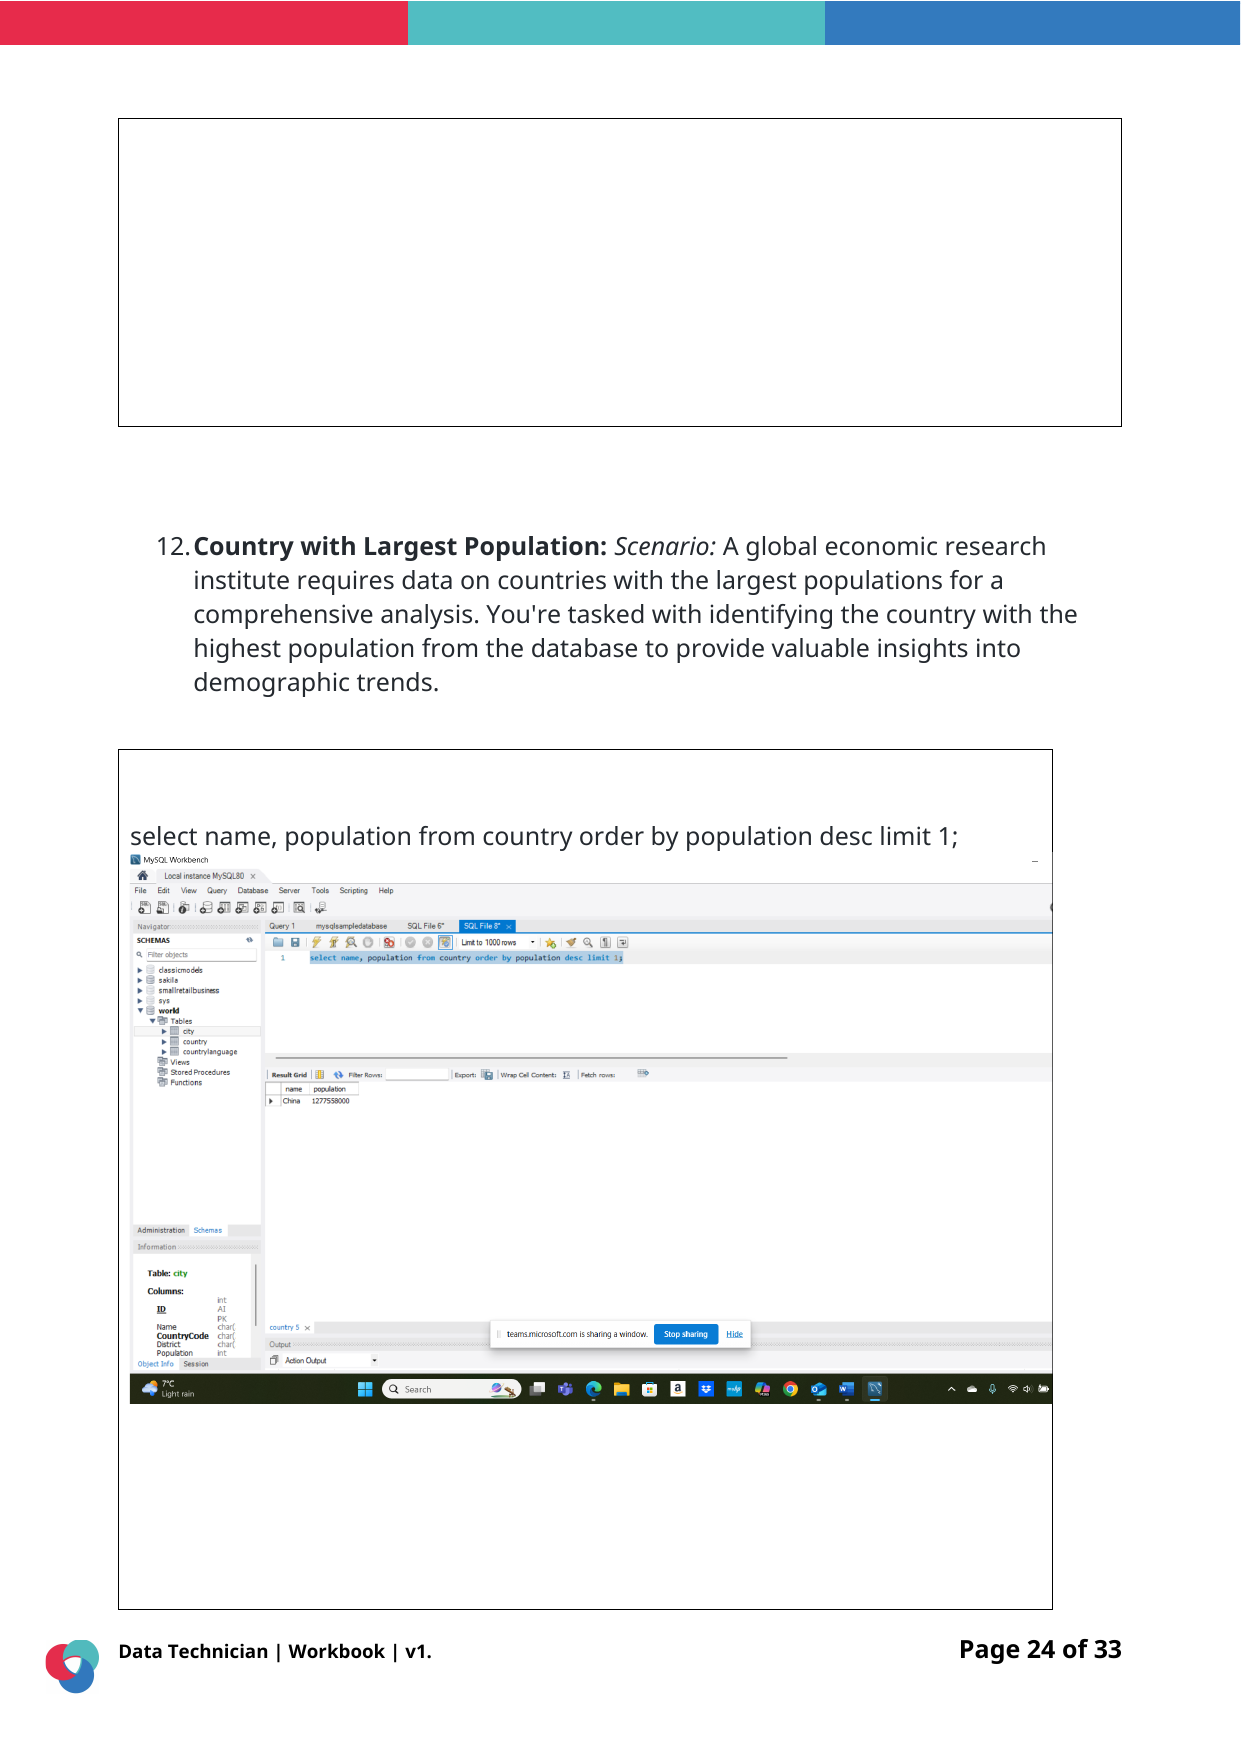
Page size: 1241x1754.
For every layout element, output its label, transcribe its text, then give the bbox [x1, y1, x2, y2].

picture [45, 1640, 100, 1694]
list Country with Largest Population: Scenario: A global economic research institute requires data on countries with the largest populations for a comprehensive analysis. You're tasked with identifying the country with the highest population from the database to provide valuable insights into demographic trends. [156, 528, 1122, 698]
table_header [119, 750, 1052, 1608]
picture [129, 852, 1053, 1404]
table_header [119, 119, 1121, 426]
